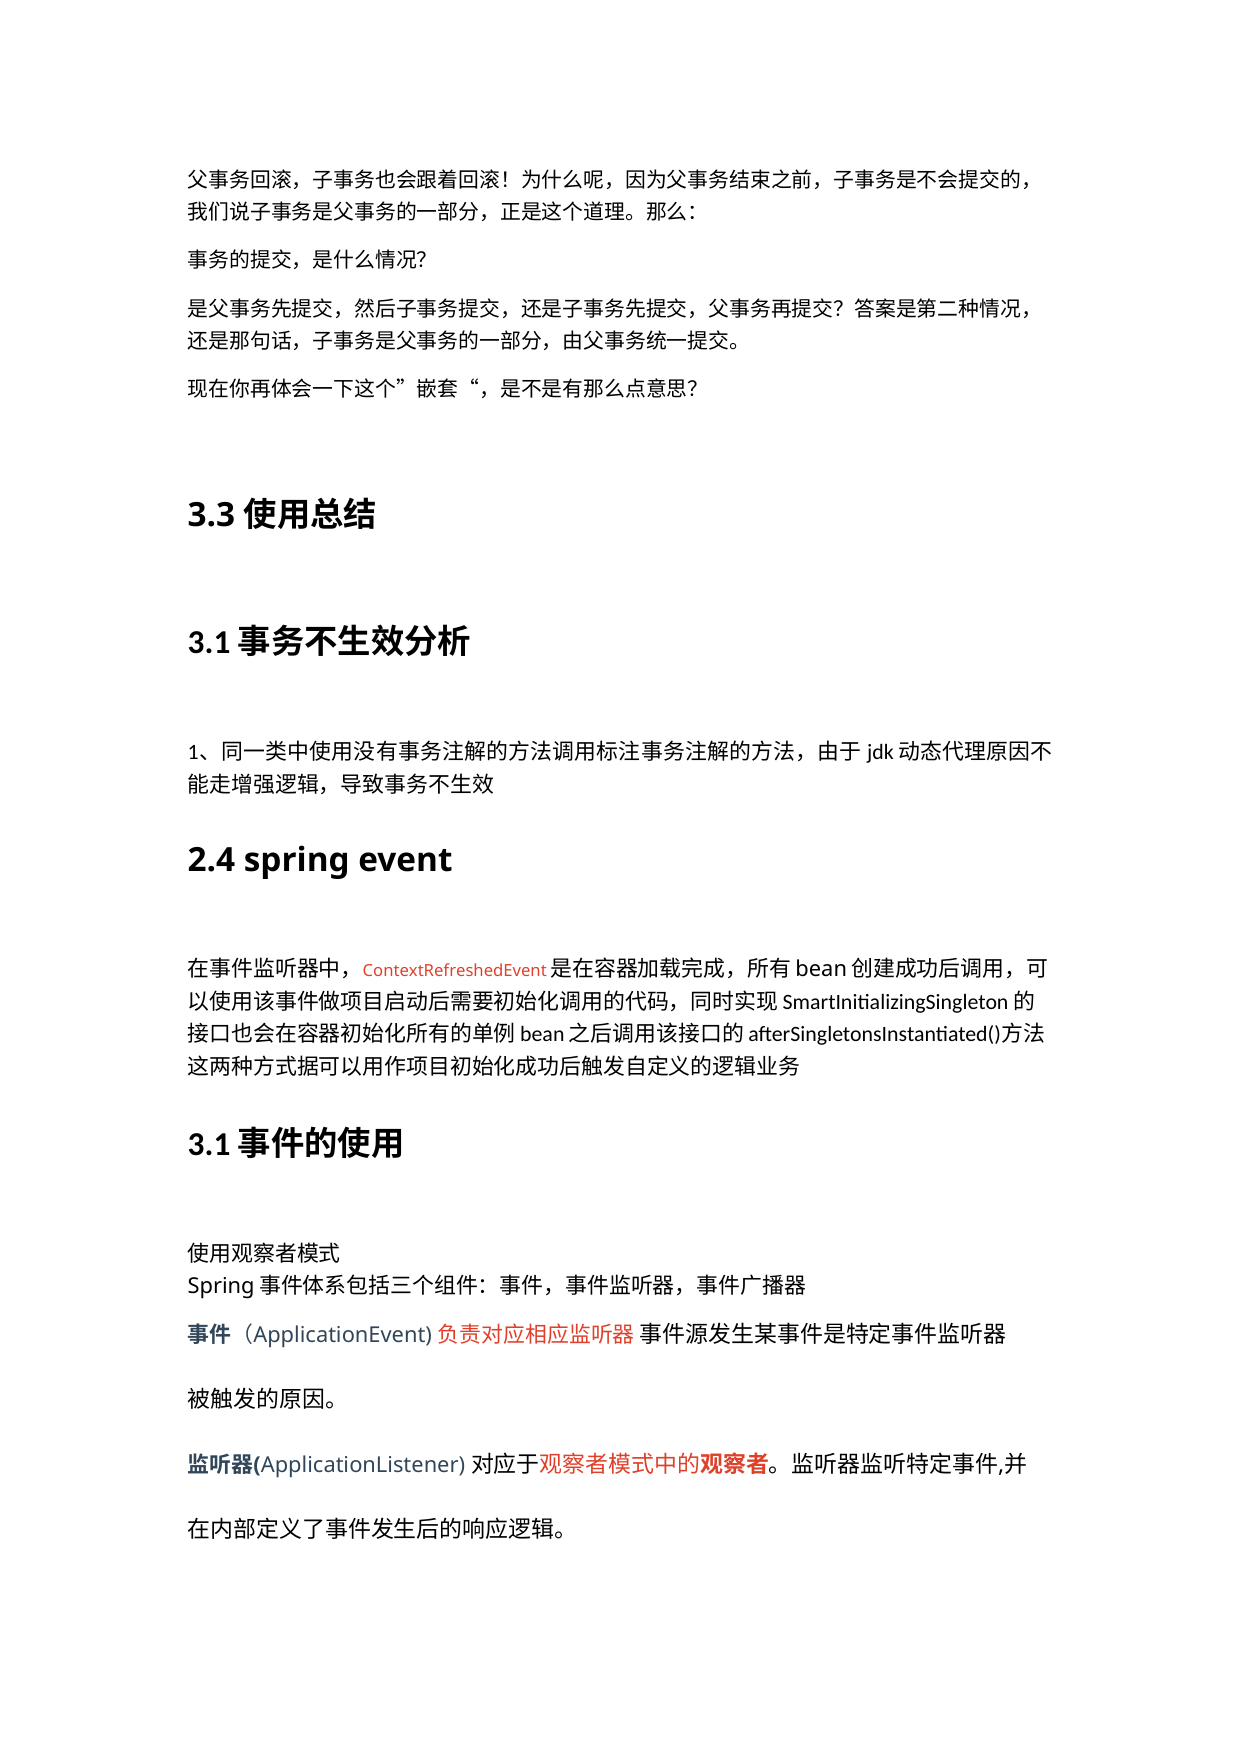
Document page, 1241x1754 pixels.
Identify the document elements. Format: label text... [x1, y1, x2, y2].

text 事件（ApplicationEvent) 负责对应相应监听器 事件源发生某事件是特定事件监听器 [187, 1300, 1053, 1365]
subtitle 3.1 事务不生效分析 [187, 606, 1053, 671]
text 监听器(ApplicationListener) 对应于观察者模式中的观察者。监听器监听特定事件,并 [187, 1430, 1053, 1495]
text 使用观察者模式 [187, 1235, 1053, 1268]
text 1、同一类中使用没有事务注解的方法调用标注事务注解的方法，由于jdk动态代理原因不能走增强逻辑，导致事务不生效 [187, 734, 1053, 799]
text 在内部定义了事件发生后的响应逻辑。 [187, 1495, 1053, 1560]
subtitle 2.4 spring event [187, 826, 1053, 891]
text 在事件监听器中，ContextRefreshedEvent是在容器加载完成，所有bean创建成功后调用，可以使用该事件做项目启动后需要初始化调用的代码，同时实现SmartInitializingSingleton的接口也会在容器初始化所有的单例bean之后调用该接口的afterSingletonsInstantiated()方法这两种方式据可以用作项目初始化成功后触发自定义的逻辑业务 [187, 951, 1053, 1081]
text Spring事件体系包括三个组件：事件，事件监听器，事件广播器 [187, 1268, 1053, 1300]
text 事务的提交，是什么情况？ [187, 243, 1053, 275]
text 被触发的原因。 [187, 1365, 1053, 1430]
subtitle 3.3 使用总结 [187, 479, 1053, 544]
text 父事务回滚，子事务也会跟着回滚！为什么呢，因为父事务结束之前，子事务是不会提交的，我们说子事务是父事务的一部分，正是这个道理。那么： [187, 162, 1053, 227]
subtitle 3.1 事件的使用 [187, 1108, 1053, 1173]
text 是父事务先提交，然后子事务提交，还是子事务先提交，父事务再提交？答案是第二种情况，还是那句话，子事务是父事务的一部分，由父事务统一提交。 [187, 291, 1053, 356]
text 现在你再体会一下这个”嵌套“，是不是有那么点意思？ [187, 371, 1053, 404]
